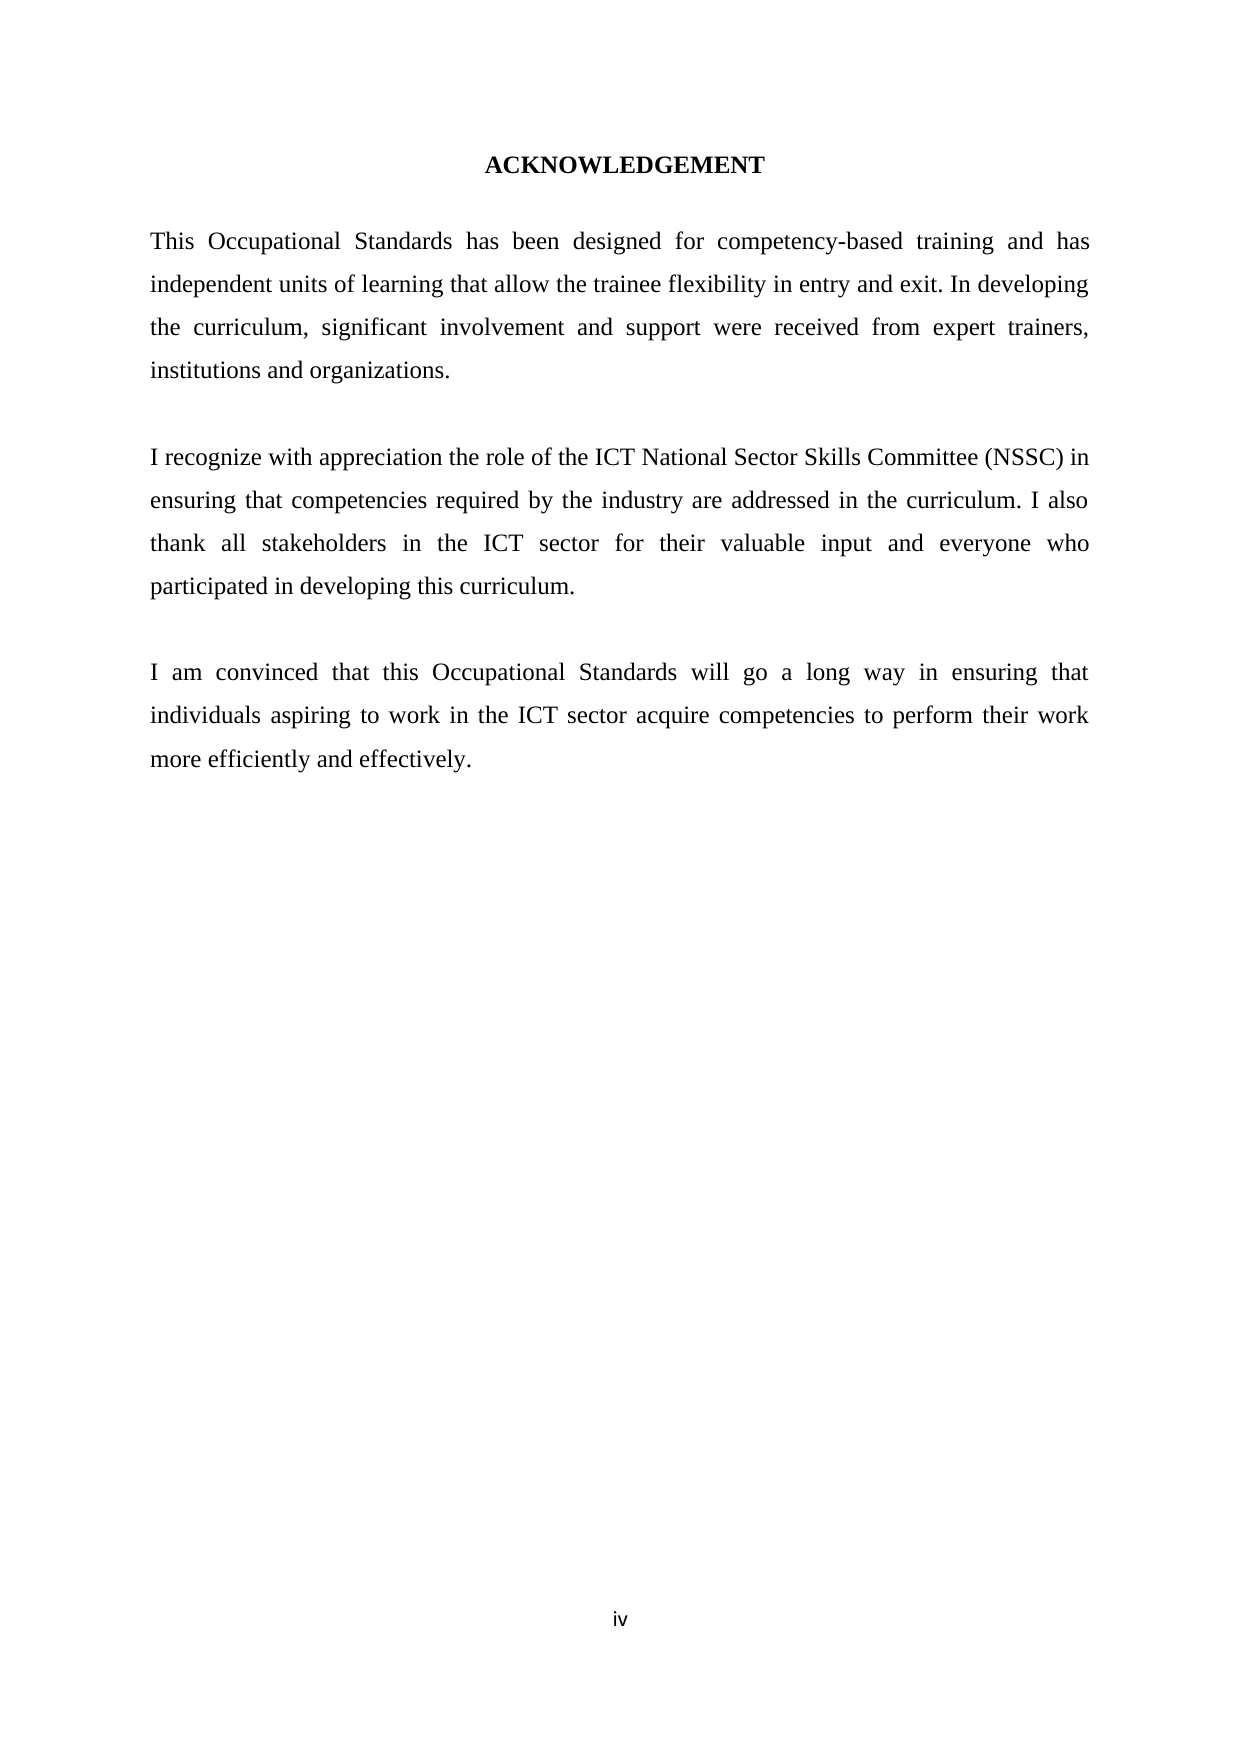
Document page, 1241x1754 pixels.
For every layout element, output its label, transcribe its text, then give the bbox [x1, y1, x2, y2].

subtitle ACKNOWLEDGEMENT [159, 150, 1090, 179]
text I am convinced that this Occupational Standards will go a long way in ensuring that individuals aspiring to work in the ICT sector acquire competencies to perform their work more efficiently and effectively. [150, 657, 1090, 772]
text This Occupational Standards has been designed for competency-based training and has independent units of learning that allow the trainee flexibility in entry and exit. In developing the curriculum, significant involvement and support were received from expert trainers, institutions and organizations. [150, 226, 1090, 384]
text I recognize with appreciation the role of the ICT National Sector Skills Committee (NSSC) in ensuring that competencies required by the industry are addressed in the curriculum. I also thank all stakeholders in the ICT sector for their valuable input and everyone who participated in developing this curriculum. [150, 442, 1090, 600]
